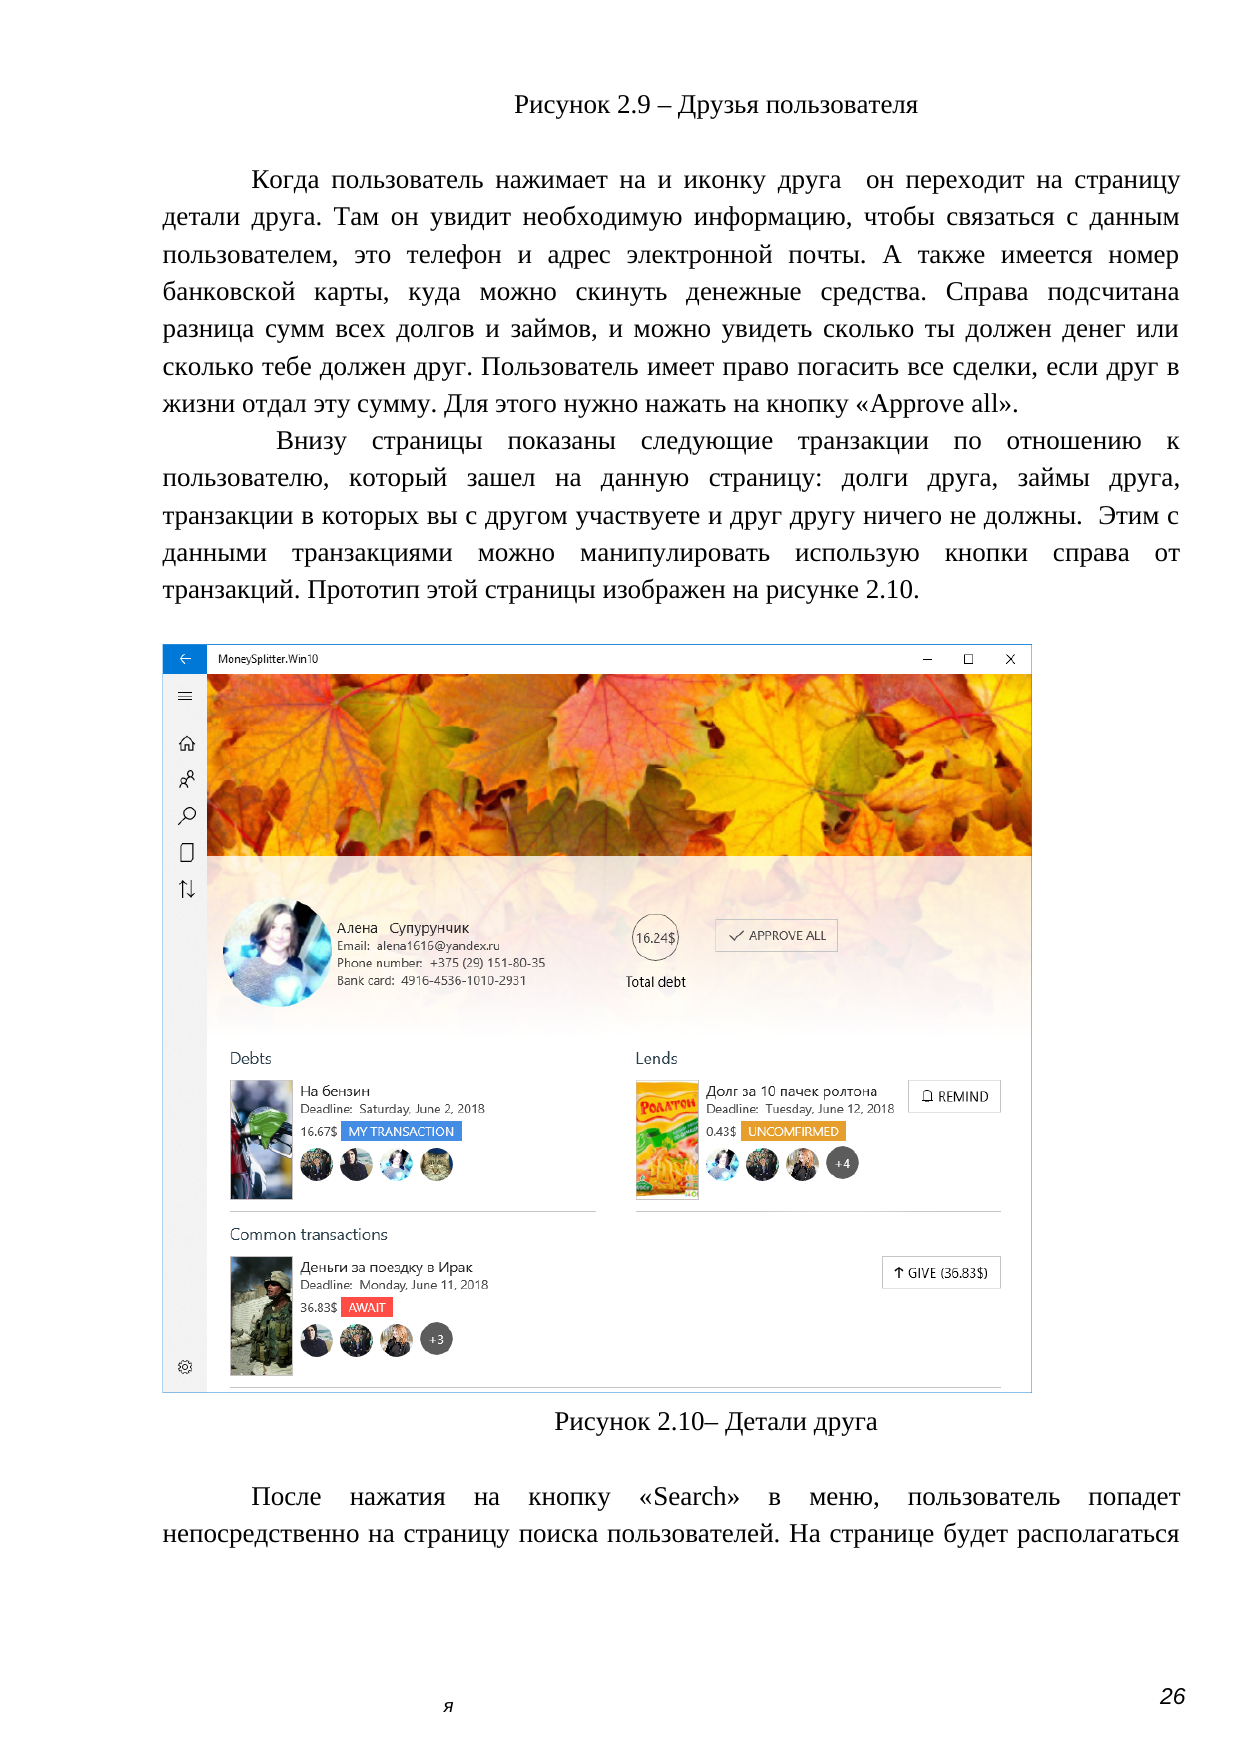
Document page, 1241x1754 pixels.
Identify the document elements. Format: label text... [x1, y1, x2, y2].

text Когда пользователь нажимает на и иконку друга он переходит на страницу детали друга. Там он увидит необходимую информацию, чтобы связаться с данным пользователем, это телефон и адрес электронной почты. А также имеется номер банковской карты, куда можно скинуть денежные средства. Справа подсчитана разница сумм всех долгов и займов, и можно увидеть сколько ты должен денег или сколько тебе должен друг. Пользователь имеет право погасить все сделки, если друг в жизни отдал эту сумму. Для этого нужно нажать на кнопку «Approve all». [162, 163, 1181, 418]
text Внизу страницы показаны следующие транзакции по отношению к пользователю, который зашел на данную страницу: долги друга, займы друга, транзакции в которых вы с другом участвуете и друг другу ничего не должны. Этим с данными транзакциями можно манипулировать использую кнопки справа от транзакций. Прототип этой страницы изображен на рисунке 2.10. [162, 424, 1181, 604]
text Рисунок 2.9 – Друзья пользователя [162, 89, 1181, 120]
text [162, 1480, 1181, 1548]
picture [162, 644, 1032, 1393]
